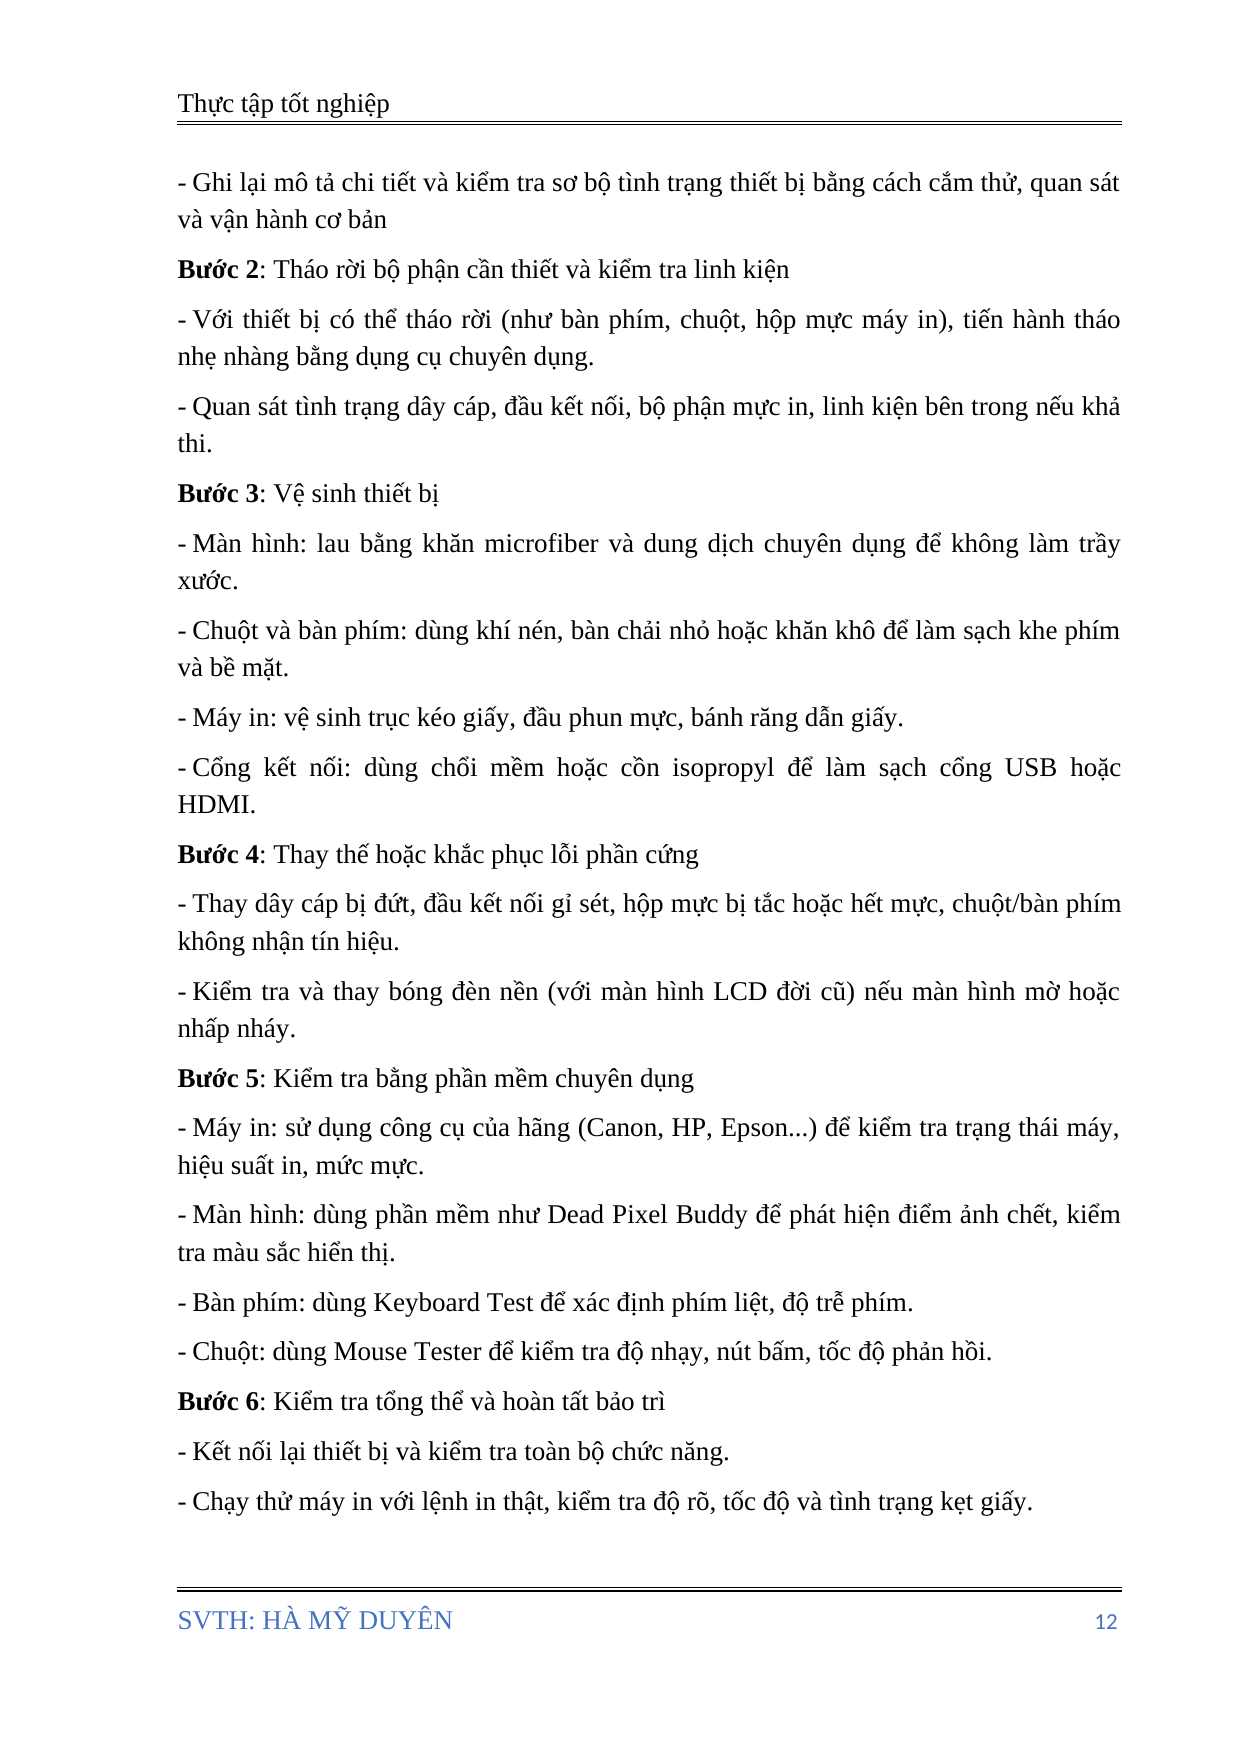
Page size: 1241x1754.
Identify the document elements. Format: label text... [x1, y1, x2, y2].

text - Kết nối lại thiết bị và kiểm tra toàn bộ chức năng. [177, 1435, 1122, 1466]
text - Màn hình: lau bằng khăn microfiber và dung dịch chuyên dụng để không làm trầy xước. [177, 527, 1122, 595]
text - Màn hình: dùng phần mềm như Dead Pixel Buddy để phát hiện điểm ảnh chết, kiểm tra màu sắc hiển thị. [177, 1199, 1122, 1267]
text - Thay dây cáp bị đứt, đầu kết nối gỉ sét, hộp mực bị tắc hoặc hết mực, chuột/bàn phím không nhận tín hiệu. [177, 888, 1122, 956]
text - Bàn phím: dùng Keyboard Test để xác định phím liệt, độ trễ phím. [177, 1286, 1122, 1317]
text - Quan sát tình trạng dây cáp, đầu kết nối, bộ phận mực in, linh kiện bên trong nếu khả thi. [177, 390, 1122, 458]
text Bước 2: Tháo rời bộ phận cần thiết và kiểm tra linh kiện [177, 253, 1122, 284]
text - Ghi lại mô tả chi tiết và kiểm tra sơ bộ tình trạng thiết bị bằng cách cắm thử, quan sát và vận hành cơ bản [177, 166, 1122, 234]
text Bước 3: Vệ sinh thiết bị [177, 477, 1122, 508]
text Bước 5: Kiểm tra bằng phần mềm chuyên dụng [177, 1062, 1122, 1093]
text - Máy in: vệ sinh trục kéo giấy, đầu phun mực, bánh răng dẫn giấy. [177, 701, 1122, 732]
text - Với thiết bị có thể tháo rời (như bàn phím, chuột, hộp mực máy in), tiến hành tháo nhẹ nhàng bằng dụng cụ chuyên dụng. [177, 303, 1122, 371]
text - Máy in: sử dụng công cụ của hãng (Canon, HP, Epson...) để kiểm tra trạng thái máy, hiệu suất in, mức mực. [177, 1112, 1122, 1180]
text - Chuột: dùng Mouse Tester để kiểm tra độ nhạy, nút bấm, tốc độ phản hồi. [177, 1336, 1122, 1367]
text - Kiểm tra và thay bóng đèn nền (với màn hình LCD đời cũ) nếu màn hình mờ hoặc nhấp nháy. [177, 975, 1122, 1043]
text Bước 6: Kiểm tra tổng thể và hoàn tất bảo trì [177, 1385, 1122, 1416]
text - Chạy thử máy in với lệnh in thật, kiểm tra độ rõ, tốc độ và tình trạng kẹt giấy. [177, 1485, 1122, 1516]
text Bước 4: Thay thế hoặc khắc phục lỗi phần cứng [177, 838, 1122, 869]
text - Chuột và bàn phím: dùng khí nén, bàn chải nhỏ hoặc khăn khô để làm sạch khe phím và bề mặt. [177, 614, 1122, 682]
text - Cổng kết nối: dùng chổi mềm hoặc cồn isopropyl để làm sạch cổng USB hoặc HDMI. [177, 751, 1122, 819]
